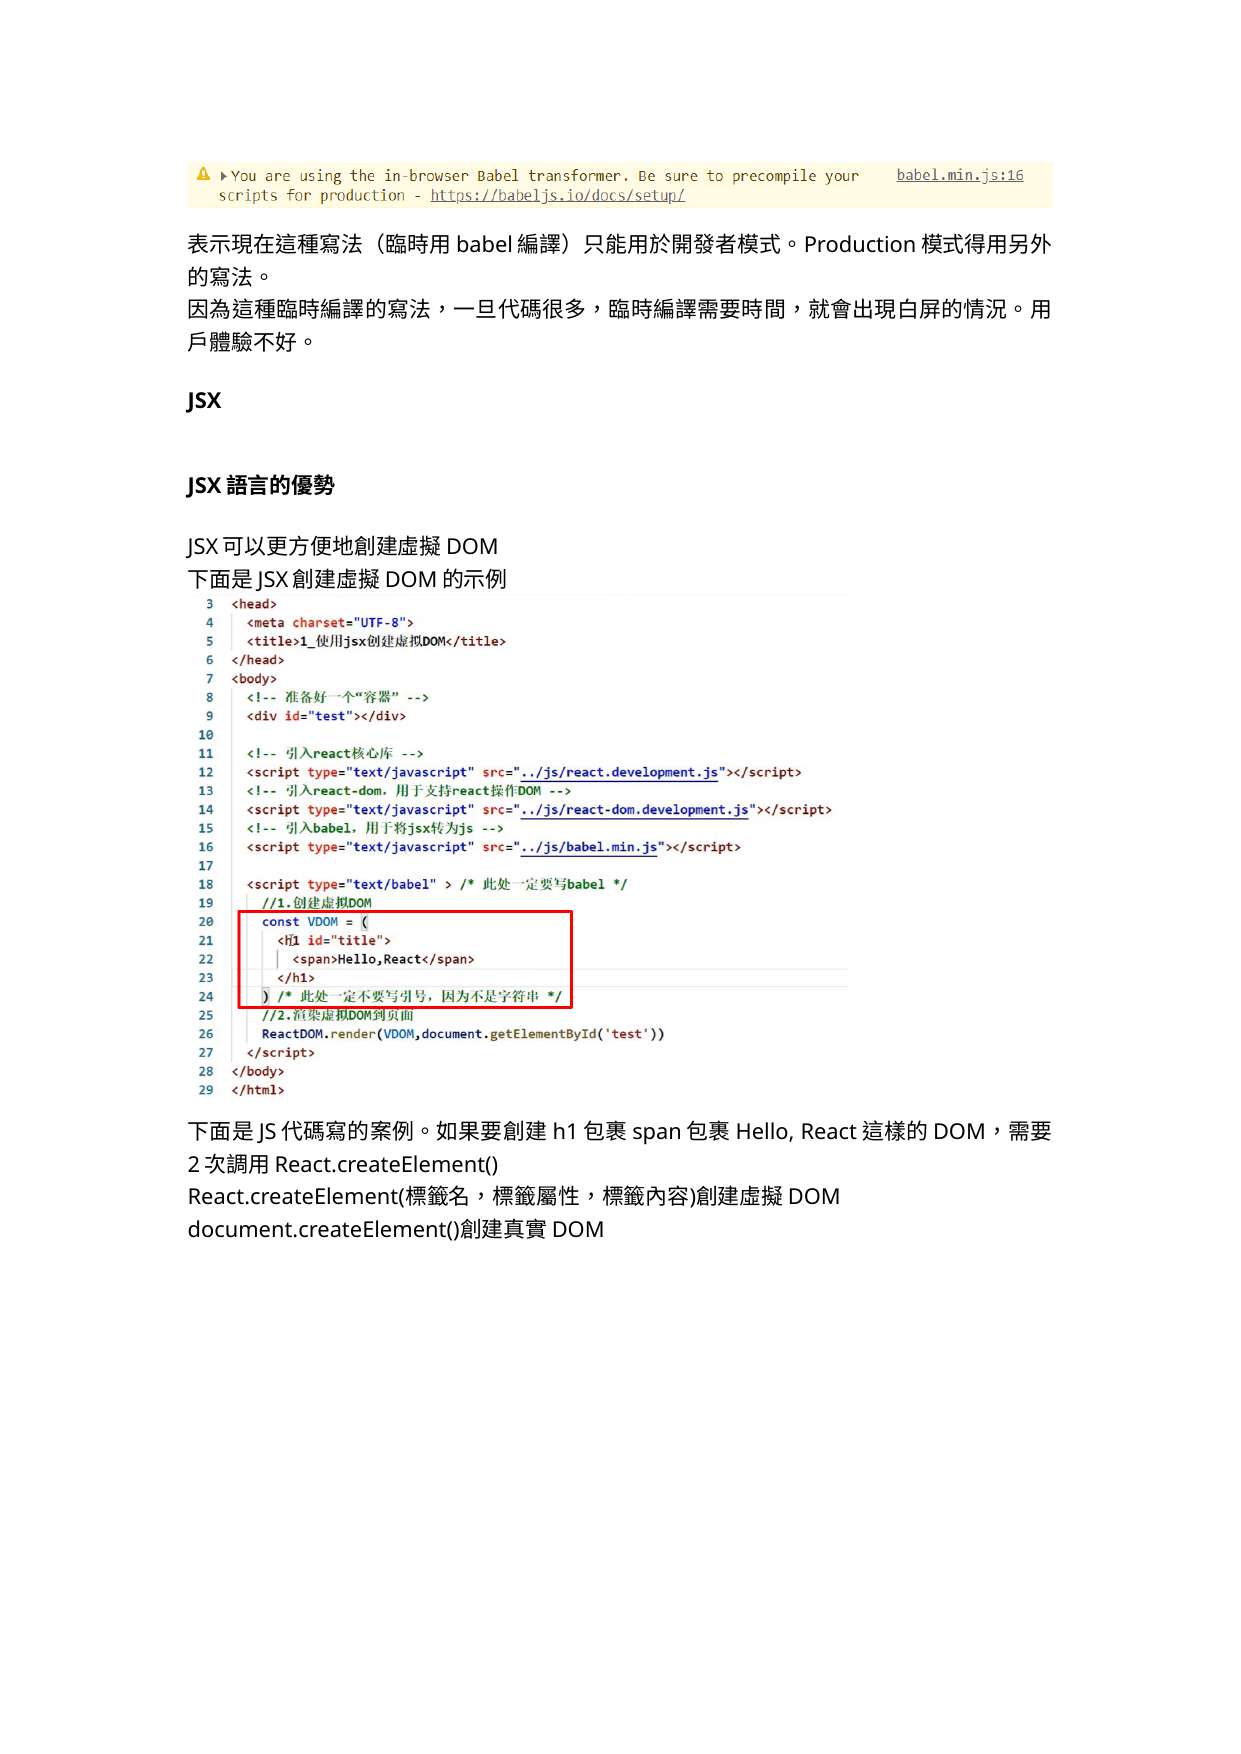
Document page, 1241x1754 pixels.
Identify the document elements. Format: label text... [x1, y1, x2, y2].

subtitle JSX語言的優勢 [187, 467, 1053, 500]
picture [187, 594, 848, 1102]
text 下面是JSX創建虛擬DOM的示例 [187, 562, 1053, 594]
picture [187, 162, 1053, 208]
text document.createElement()創建真實DOM [187, 1212, 1053, 1244]
text JSX可以更方便地創建虛擬DOM [187, 529, 1053, 562]
subtitle JSX [187, 384, 1053, 417]
text 表示現在這種寫法（臨時用babel編譯）只能用於開發者模式。Production模式得用另外的寫法。 [187, 227, 1053, 292]
text 因為這種臨時編譯的寫法，一旦代碼很多，臨時編譯需要時間，就會出現白屏的情況。用戶體驗不好。 [187, 292, 1053, 357]
text 下面是JS代碼寫的案例。如果要創建h1包裹span包裹Hello, React這樣的DOM，需要2次調用React.createElement() [187, 1114, 1053, 1179]
text React.createElement(標籤名，標籤屬性，標籤內容)創建虛擬DOM [187, 1179, 1053, 1212]
